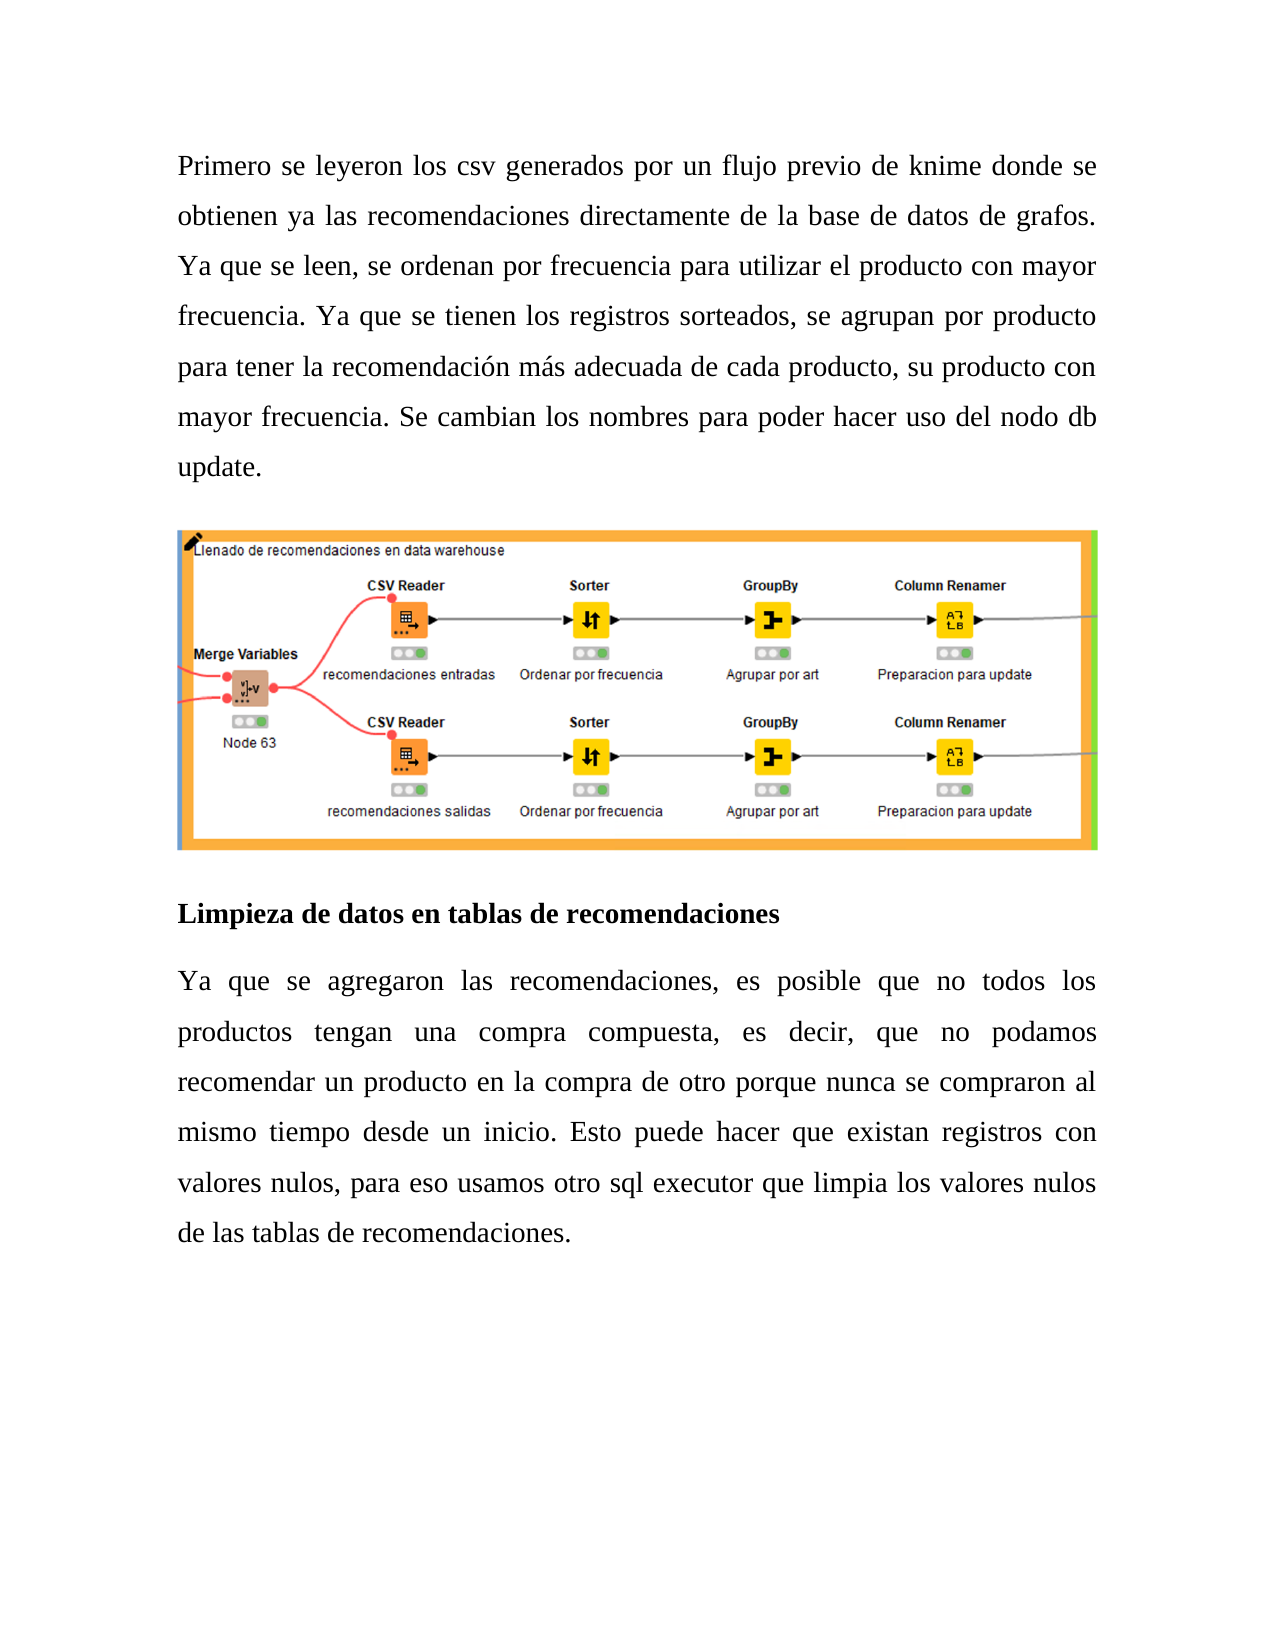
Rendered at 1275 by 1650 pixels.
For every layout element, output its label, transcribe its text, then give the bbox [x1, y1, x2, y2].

text Primero se leyeron los csv generados por un flujo previo de knime donde se obtienen ya las recomendaciones directamente de la base de datos de grafos. Ya que se leen, se ordenan por frecuencia para utilizar el producto con mayor frecuencia. Ya que se tienen los registros sorteados, se agrupan por producto para tener la recomendación más adecuada de cada producto, su producto con mayor frecuencia. Se cambian los nombres para poder hacer uso del nodo db update. [177, 148, 1098, 483]
text Ya que se agregaron las recomendaciones, es posible que no todos los productos tengan una compra compuesta, es decir, que no podamos recomendar un producto en la compra de otro porque nunca se compraron al mismo tiempo desde un inicio. Esto puede hacer que existan registros con valores nulos, para eso usamos otro sql executor que limpia los valores nulos de las tablas de recomendaciones. [177, 963, 1098, 1249]
picture [177, 516, 1098, 865]
text Limpieza de datos en tablas de recomendaciones [177, 897, 1098, 930]
